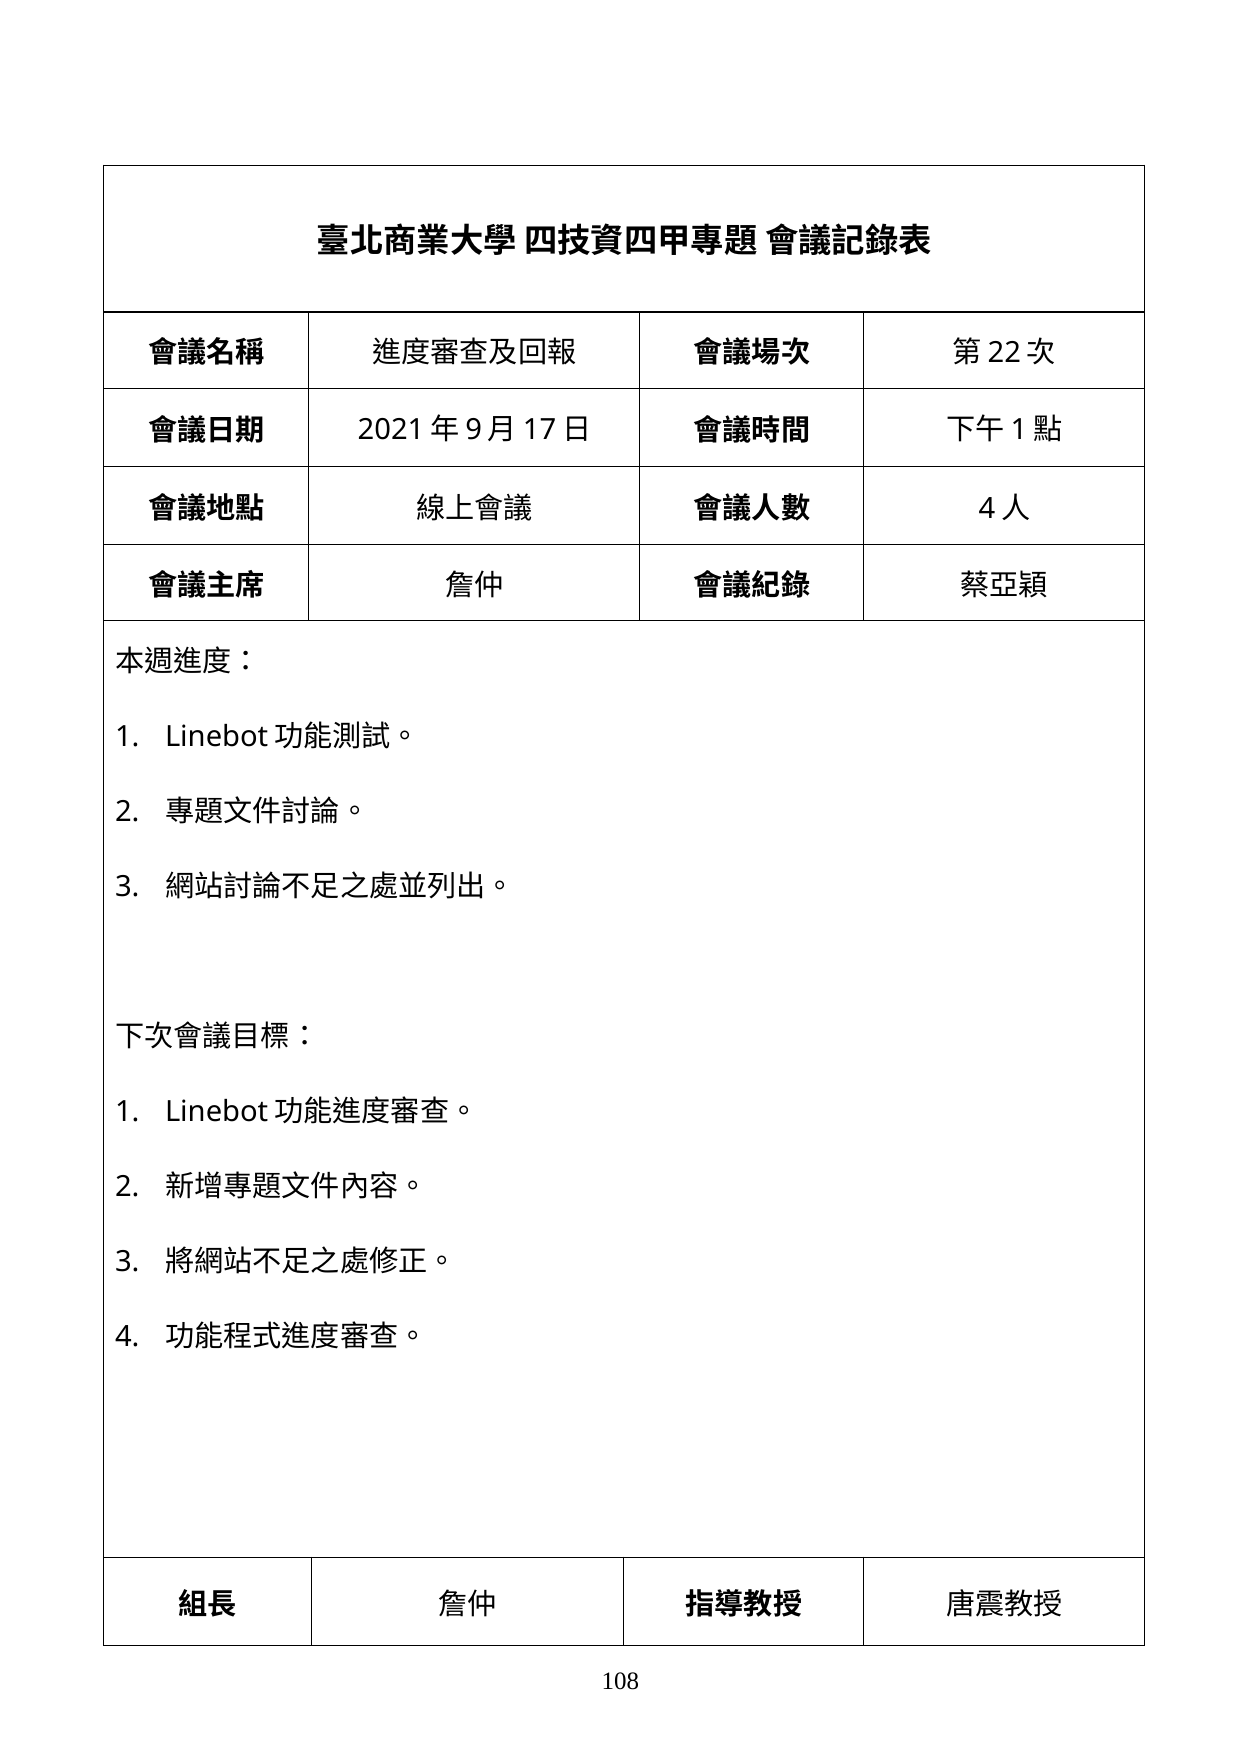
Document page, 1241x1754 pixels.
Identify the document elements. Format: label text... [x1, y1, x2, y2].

table_cell 會議主席 [104, 545, 308, 620]
table_cell 會議場次 [640, 313, 863, 387]
table_cell 詹仲 [312, 1558, 623, 1645]
table_cell 會議紀錄 [640, 545, 863, 620]
table_cell 第22次 [864, 313, 1144, 387]
table_cell 進度審查及回報 [309, 313, 639, 387]
table_cell 4人 [864, 467, 1144, 544]
table_cell 本週進度： Linebot功能測試。 專題文件討論。 網站討論不足之處並列出。 下次會議目標： Linebot功能進度審查。 新增專題文件內容。 將網站不足之處修正。 功能程式進度審查。 [104, 621, 1144, 1557]
table_cell 線上會議 [309, 467, 639, 544]
table_cell 會議日期 [104, 389, 308, 466]
table_header 臺北商業大學 四技資四甲專題 會議記錄表 [104, 166, 1144, 311]
table_cell 指導教授 [624, 1558, 863, 1645]
table_cell 會議名稱 [104, 313, 308, 387]
table_cell 會議地點 [104, 467, 308, 544]
table_cell 會議時間 [640, 389, 863, 466]
table_cell 組長 [104, 1558, 311, 1645]
table_cell 詹仲 [309, 545, 639, 620]
table_cell 2021年9月17日 [309, 389, 639, 466]
table_cell 蔡亞穎 [864, 545, 1144, 620]
table_cell 唐震教授 [864, 1558, 1144, 1645]
table_cell 會議人數 [640, 467, 863, 544]
table_cell 下午1點 [864, 389, 1144, 466]
